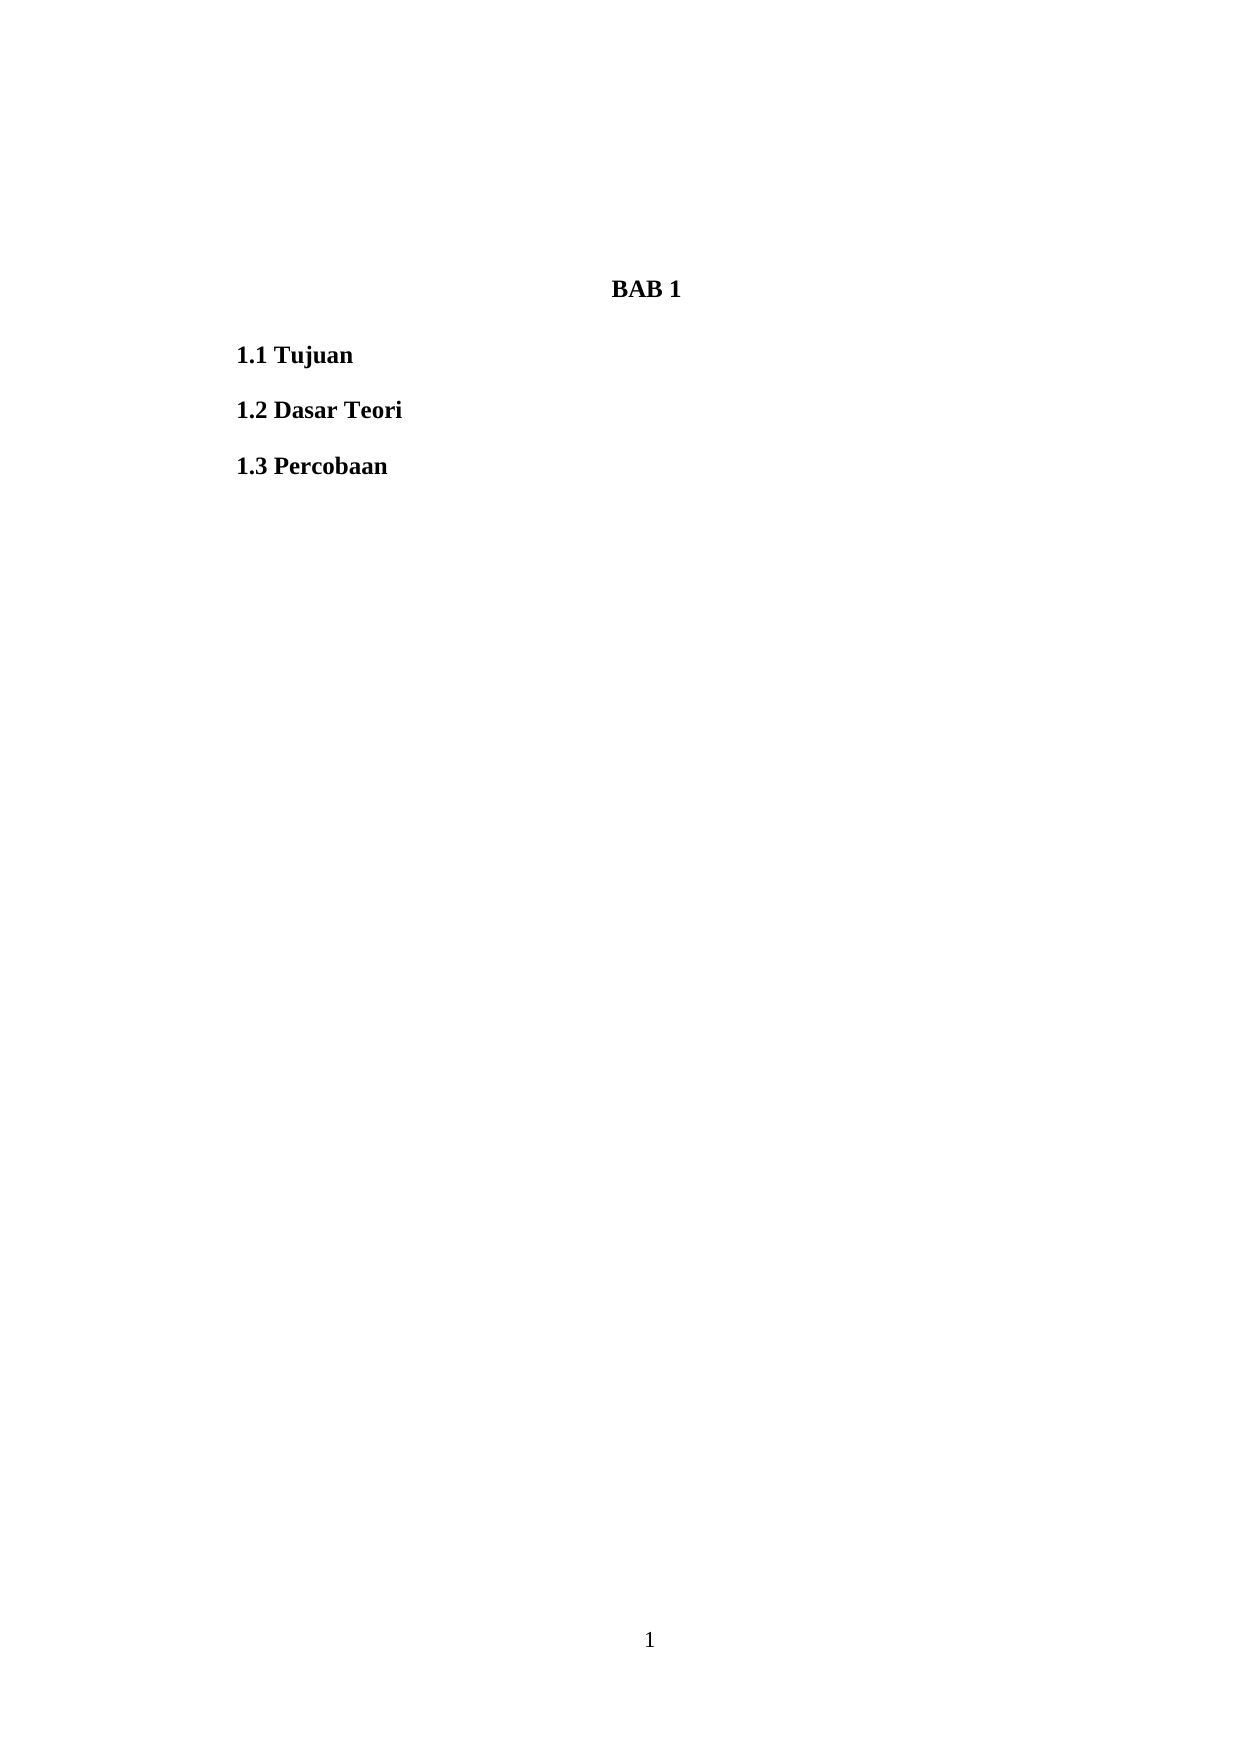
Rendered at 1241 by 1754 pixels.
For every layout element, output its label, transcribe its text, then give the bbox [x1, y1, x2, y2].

subtitle Tujuan [236, 340, 1051, 369]
subtitle Dasar Teori [236, 396, 1051, 424]
subtitle Percobaan [236, 451, 1051, 480]
